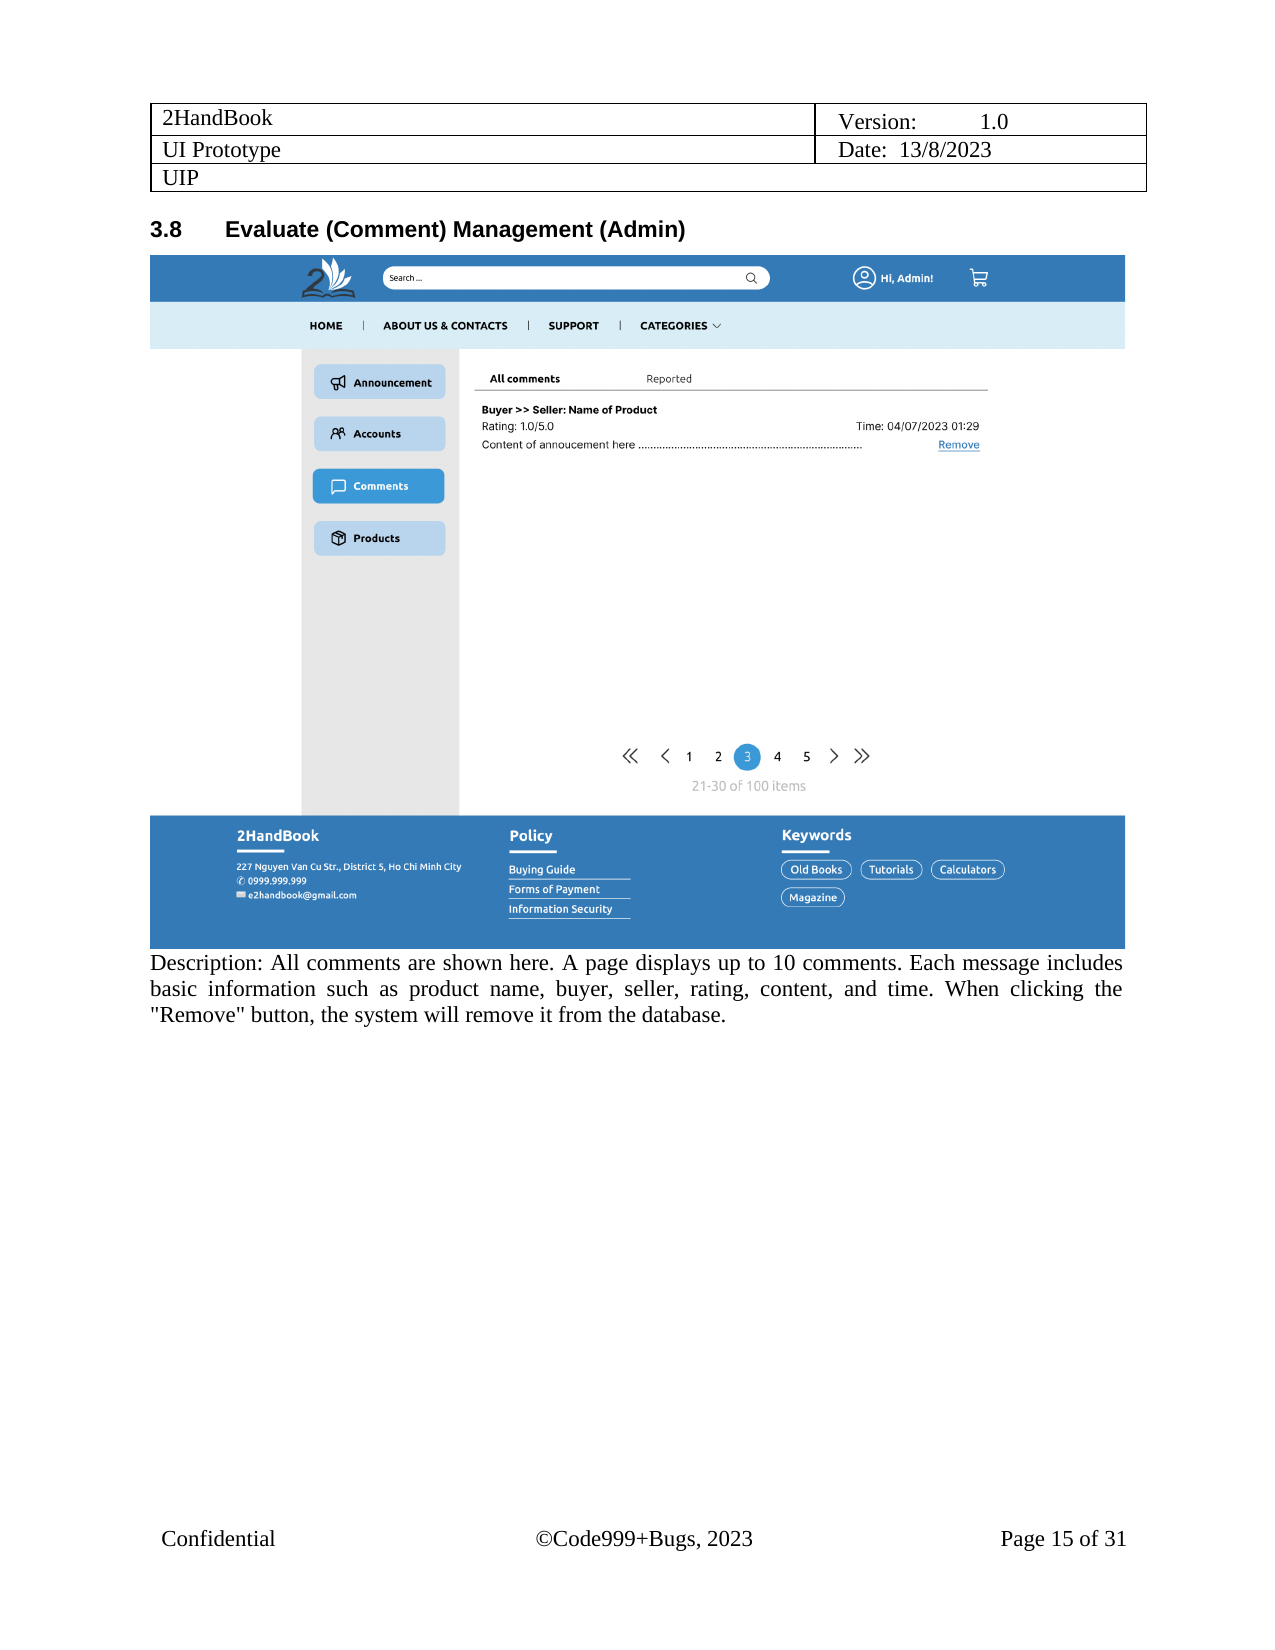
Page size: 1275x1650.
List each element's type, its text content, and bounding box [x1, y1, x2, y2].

picture [150, 255, 1125, 949]
subtitle Evaluate (Comment) Management (Admin) [150, 216, 1125, 242]
text Description: All comments are shown here. A page displays up to 10 comments. Each message includes basic information such as product name, buyer, seller, rating, content, and time. When clicking the "Remove" button, the system will remove it from the database. [150, 949, 1125, 1028]
